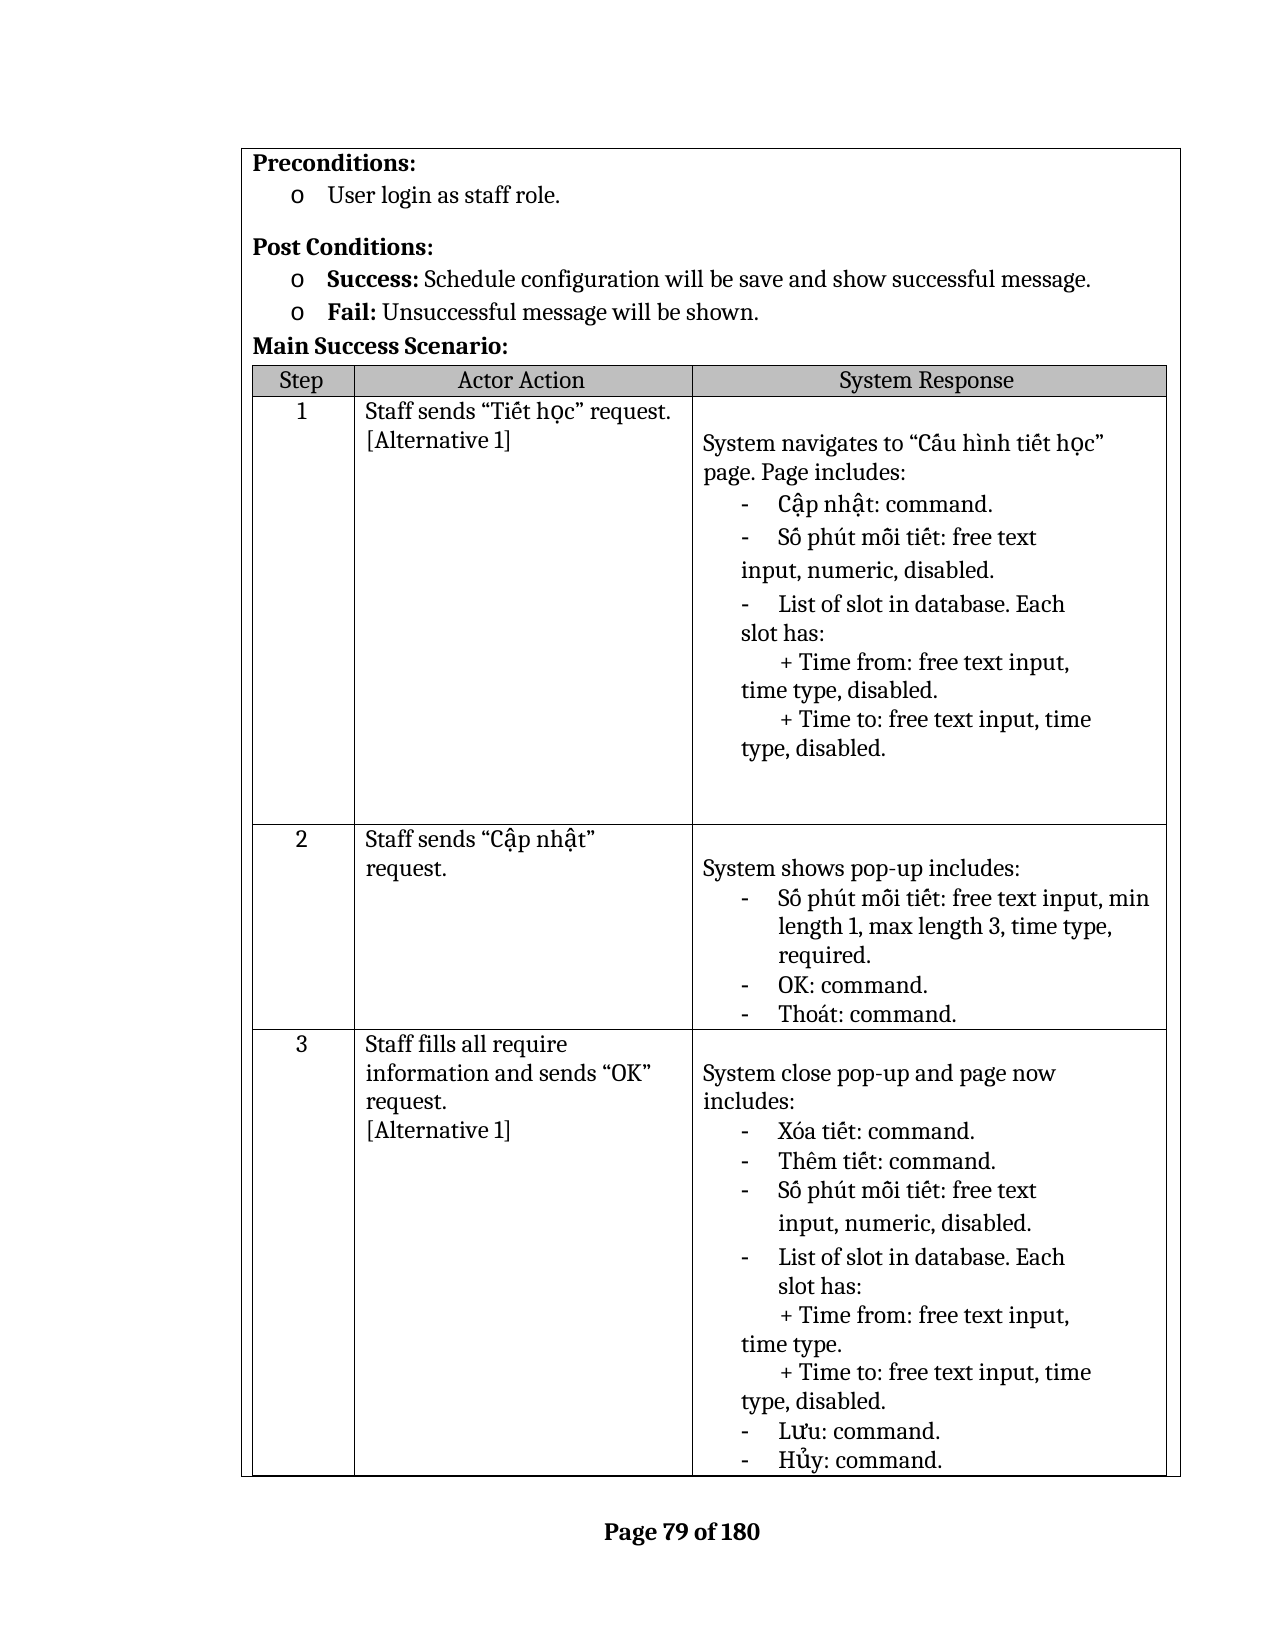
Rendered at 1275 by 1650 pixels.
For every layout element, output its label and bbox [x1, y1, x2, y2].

table_cell [242, 149, 1180, 1476]
